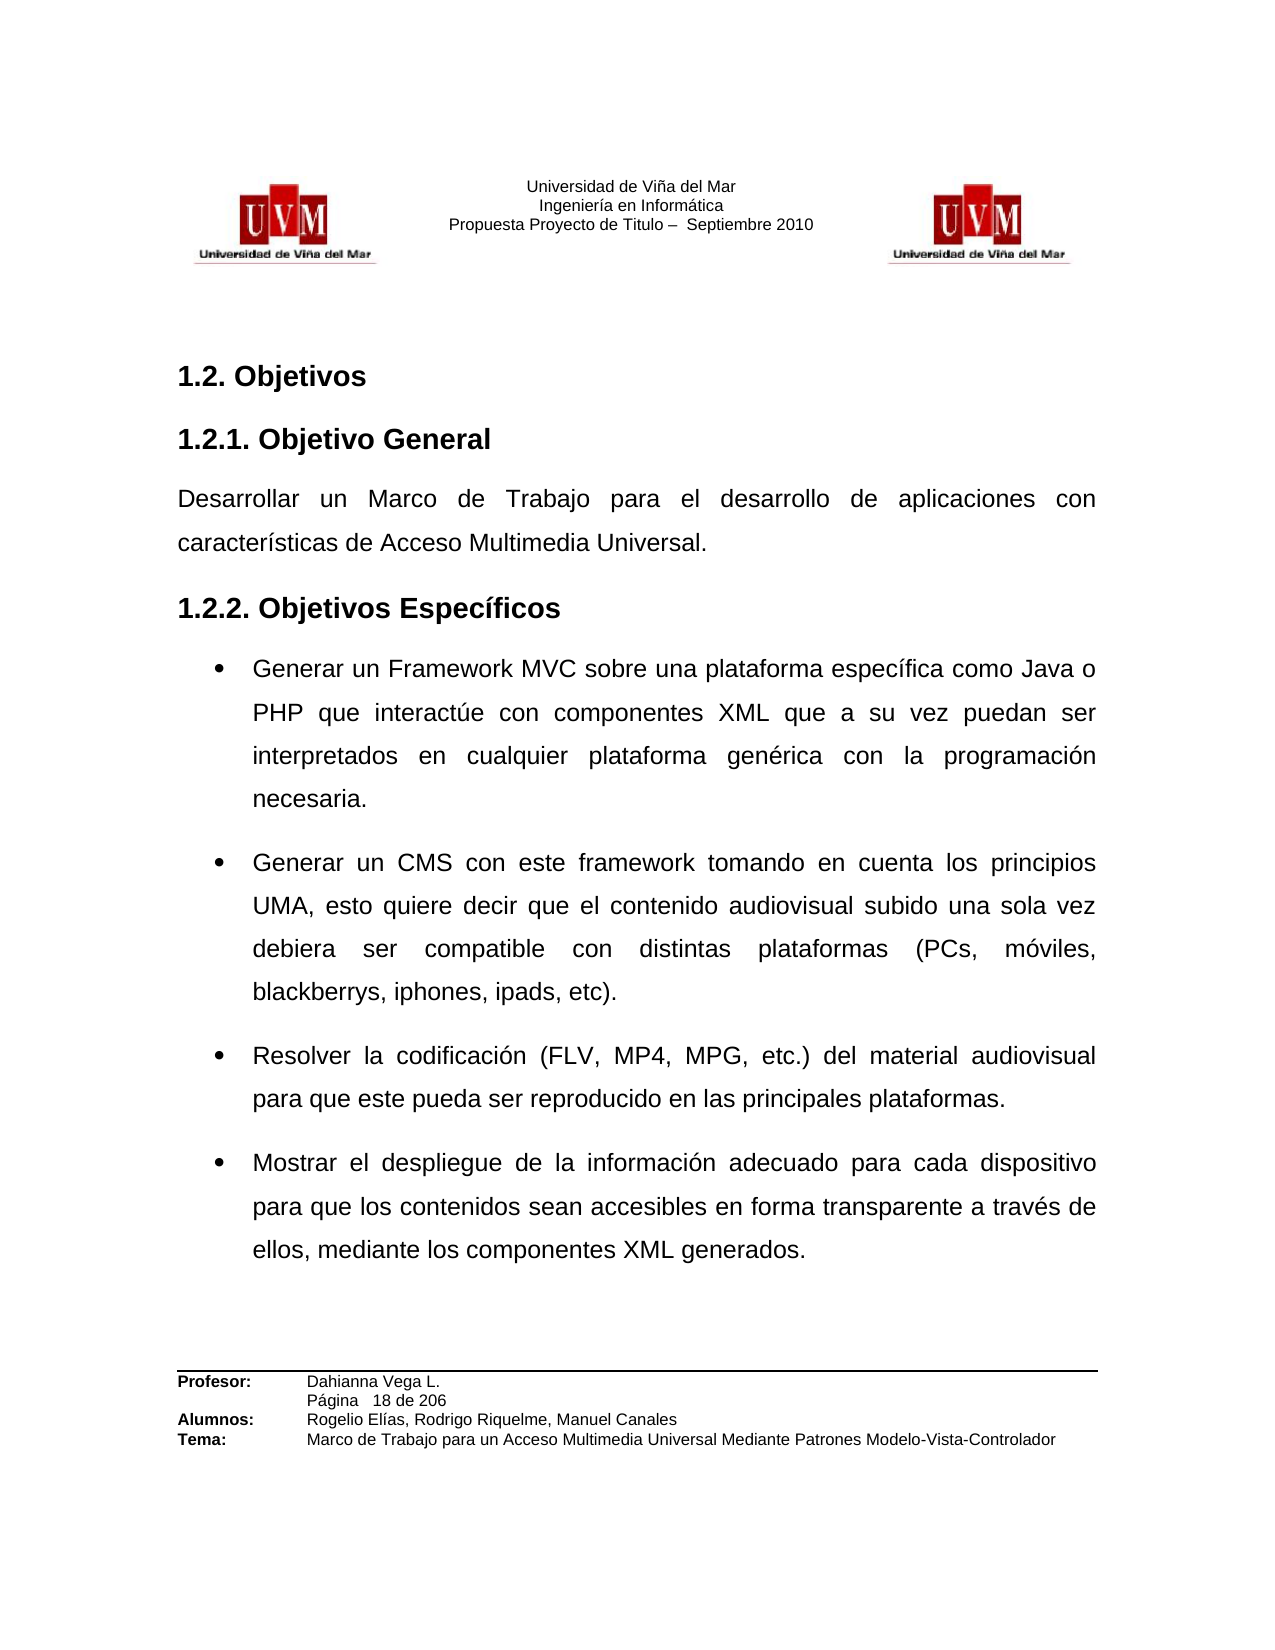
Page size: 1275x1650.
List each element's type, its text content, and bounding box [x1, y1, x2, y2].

list Mostrar el despliegue de la información adecuado para cada dispositivo para que los contenidos sean accesibles en forma transparente a través de ellos, mediante los componentes XML generados. [215, 1148, 1098, 1263]
list Resolver la codificación (FLV, MP4, MPG, etc.) del material audiovisual para que este pueda ser reproducido en las principales plataformas. [215, 1041, 1098, 1113]
picture [177, 176, 390, 267]
list Generar un CMS con este framework tomando en cuenta los principios UMA, esto quiere decir que el contenido audiovisual subido una sola vez debiera ser compatible con distintas plataformas (PCs, móviles, blackberrys, iphones, ipads, etc). [215, 848, 1098, 1006]
picture [871, 176, 1084, 267]
subtitle 1.2. Objetivos [177, 359, 1098, 392]
subtitle 1.2.1. Objetivo General [177, 422, 1098, 455]
list Generar un Framework MVC sobre una plataforma específica como Java o PHP que interactúe con componentes XML que a su vez puedan ser interpretados en cualquier plataforma genérica con la programación necesaria. [215, 654, 1098, 813]
text Desarrollar un Marco de Trabajo para el desarrollo de aplicaciones con características de Acceso Multimedia Universal. [177, 484, 1098, 556]
subtitle 1.2.2. Objetivos Específicos [177, 592, 1098, 625]
